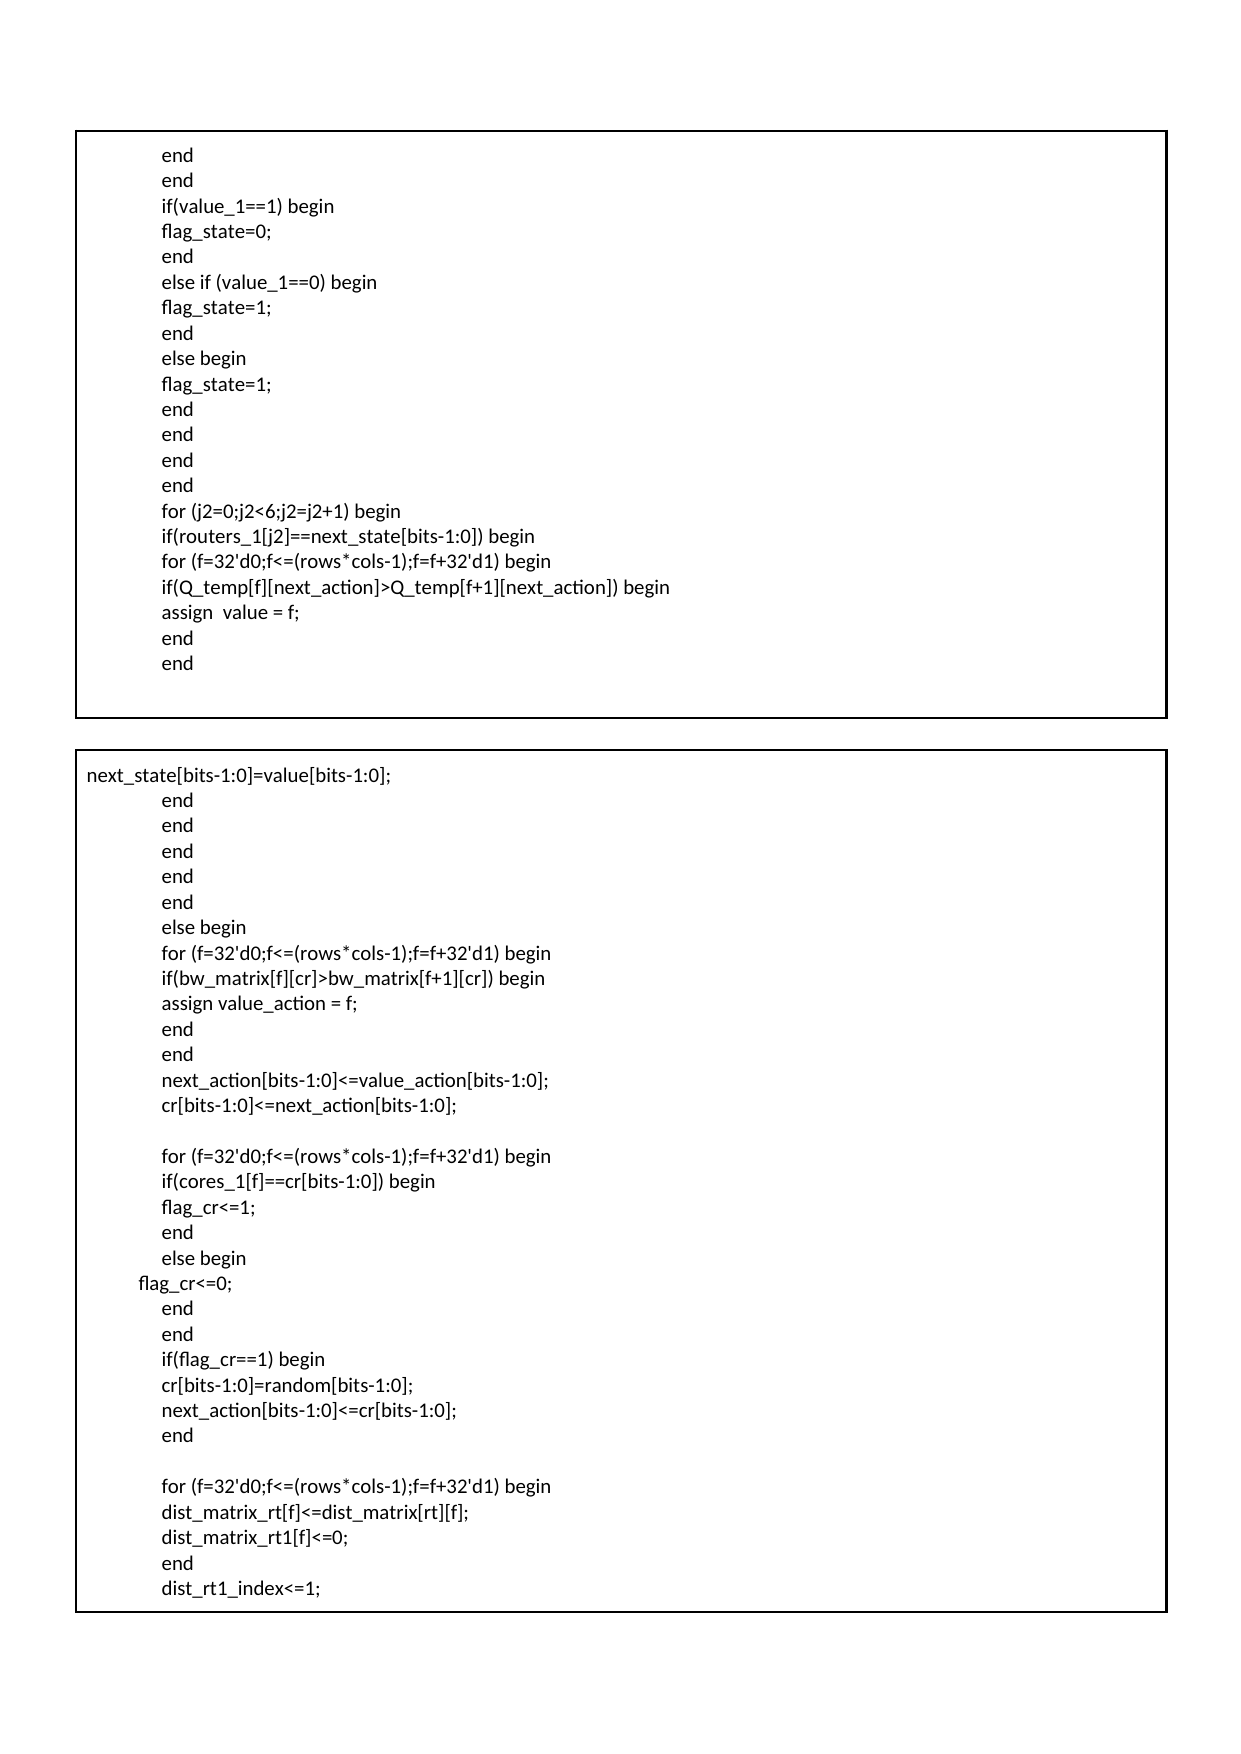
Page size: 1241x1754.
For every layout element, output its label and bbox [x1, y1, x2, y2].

table_header [77, 132, 1165, 717]
table_header [77, 751, 1165, 1611]
